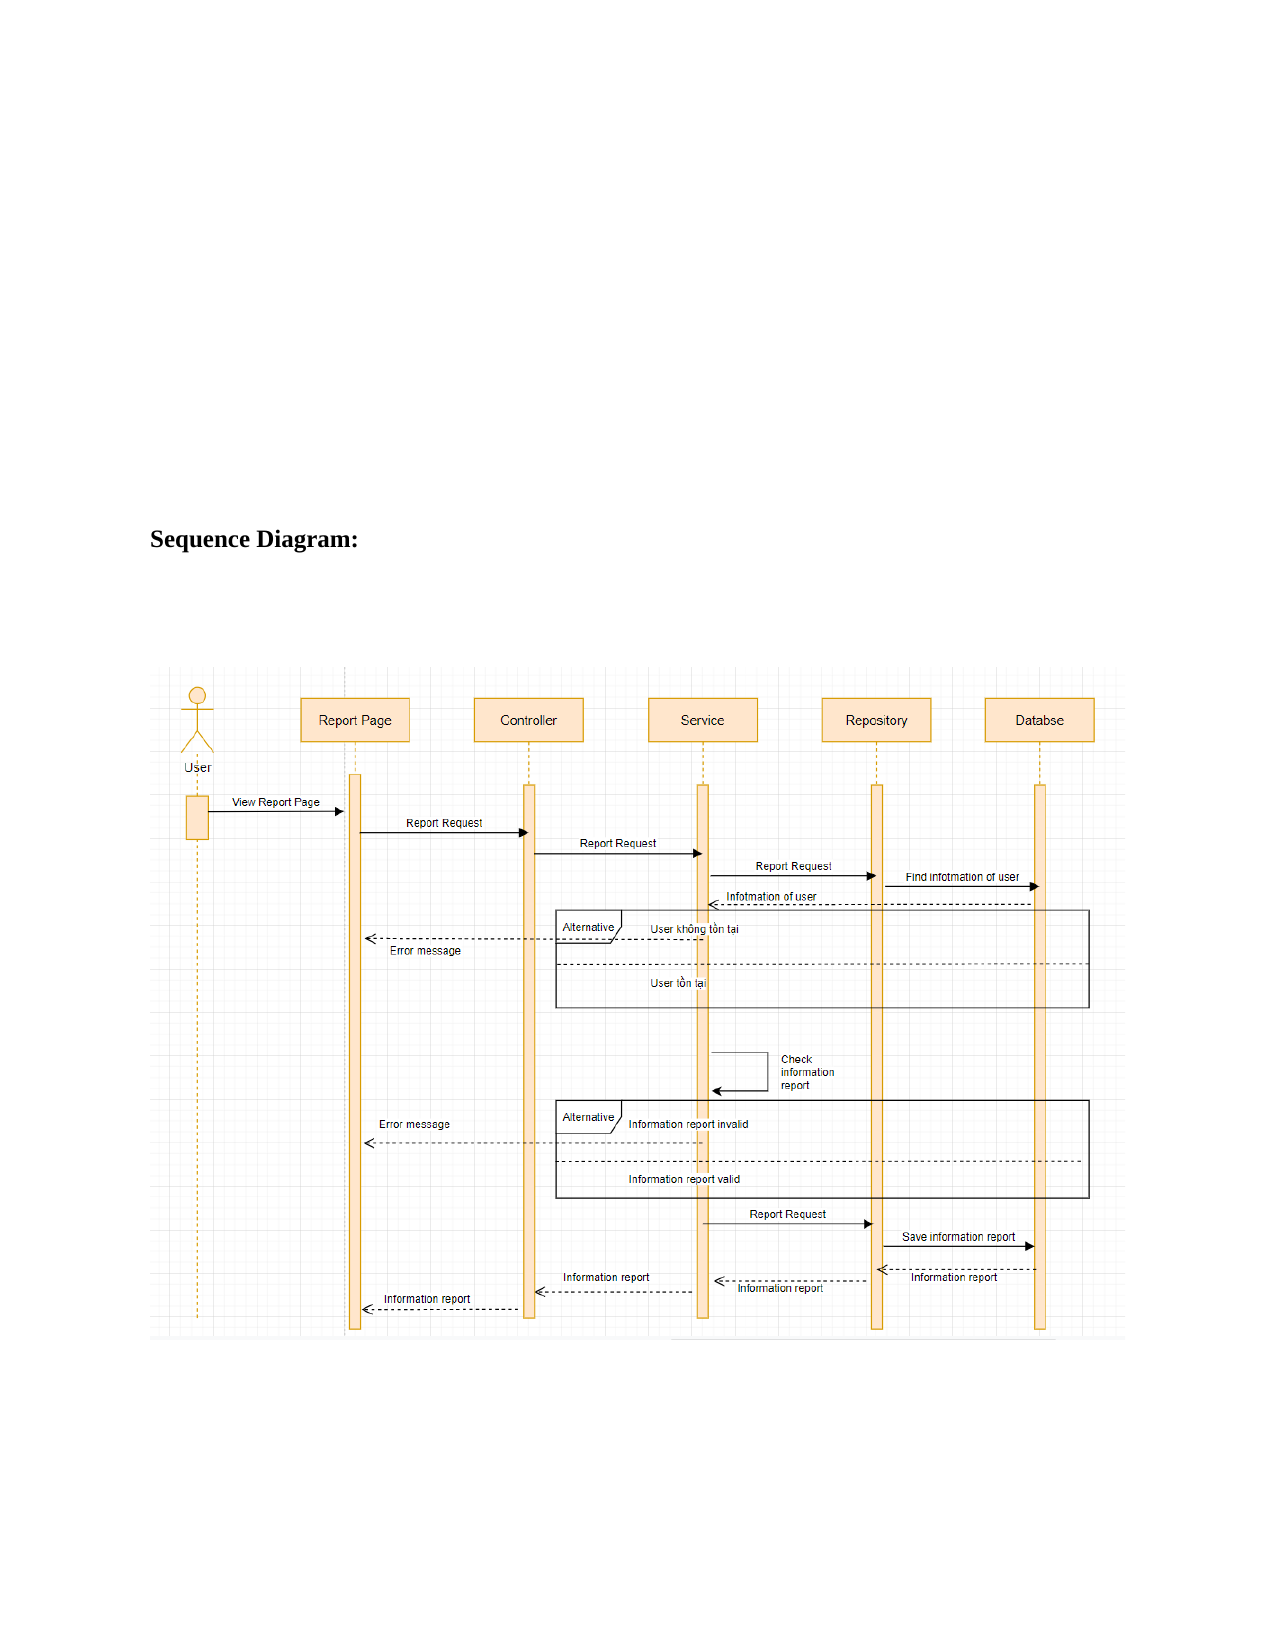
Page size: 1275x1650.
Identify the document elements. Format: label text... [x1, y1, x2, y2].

picture [150, 667, 1125, 1340]
text Sequence Diagram: [150, 524, 1125, 552]
